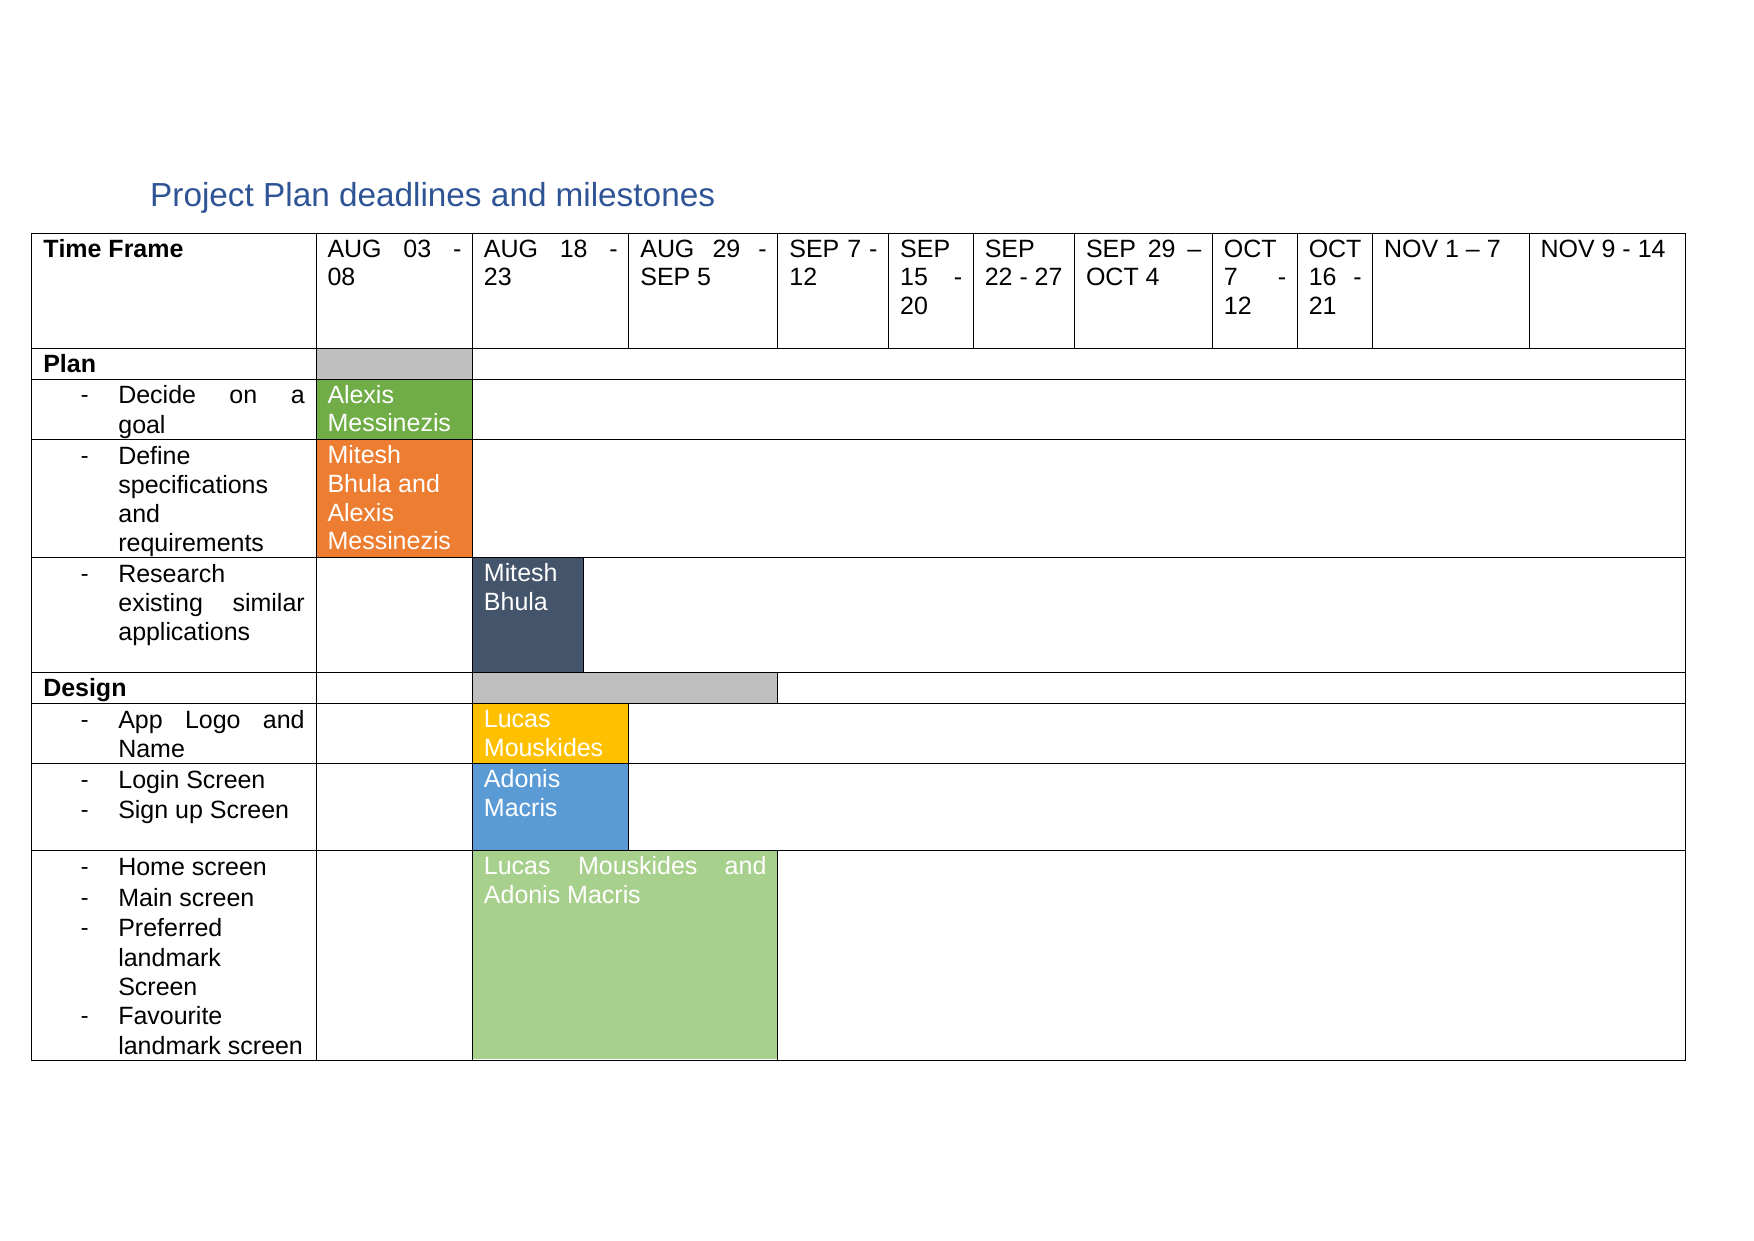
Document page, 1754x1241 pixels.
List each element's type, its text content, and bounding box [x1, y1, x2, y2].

table_cell Plan [32, 349, 316, 379]
table_cell Alexis Messinezis [317, 380, 472, 439]
table_cell [473, 673, 777, 703]
table_cell [629, 764, 1685, 850]
table_cell [317, 558, 472, 672]
table_cell Login Screen Sign up Screen [32, 764, 316, 850]
table_header SEP 15 - 20 [889, 234, 973, 348]
table_cell Mitesh Bhula [473, 558, 583, 672]
table_cell [584, 558, 1685, 672]
table_header OCT 16 - 21 [1298, 234, 1372, 348]
table_cell Mitesh Bhula and Alexis Messinezis [317, 440, 472, 557]
table_cell Define specifications and requirements [32, 440, 316, 557]
table_header SEP 29 – OCT 4 [1075, 234, 1212, 348]
table_cell [778, 851, 1685, 1059]
table_header AUG 03 - 08 [317, 234, 472, 348]
table_cell [317, 704, 472, 763]
table_header SEP 7 - 12 [778, 234, 888, 348]
table_cell Research existing similar applications [32, 558, 316, 672]
table_header OCT 7 - 12 [1213, 234, 1297, 348]
table_header Time Frame [32, 234, 316, 348]
table_cell [778, 673, 1685, 703]
table_cell [629, 704, 1685, 763]
table_cell Home screen Main screen Preferred landmark Screen Favourite landmark screen [32, 851, 316, 1059]
table_cell Lucas Mouskides and Adonis Macris [473, 851, 777, 1059]
table_header NOV 1 – 7 [1373, 234, 1529, 348]
table_cell [473, 440, 1685, 557]
table_cell [317, 349, 472, 379]
table_cell Adonis Macris [473, 764, 628, 850]
table_cell [317, 673, 472, 703]
table_cell Lucas Mouskides [473, 704, 628, 763]
table_header AUG 29 - SEP 5 [629, 234, 777, 348]
table_cell [317, 764, 472, 850]
table_cell [317, 851, 472, 1059]
subtitle Project Plan deadlines and milestones [150, 175, 1604, 213]
table_header AUG 18 - 23 [473, 234, 628, 348]
table_header NOV 9 - 14 [1530, 234, 1685, 348]
table_cell Decide on a goal [32, 380, 316, 439]
table_cell Design [32, 673, 316, 703]
table_cell [473, 380, 1685, 439]
table_header SEP 22 - 27 [974, 234, 1074, 348]
table_cell [473, 349, 1685, 379]
table_cell App Logo and Name [32, 704, 316, 763]
